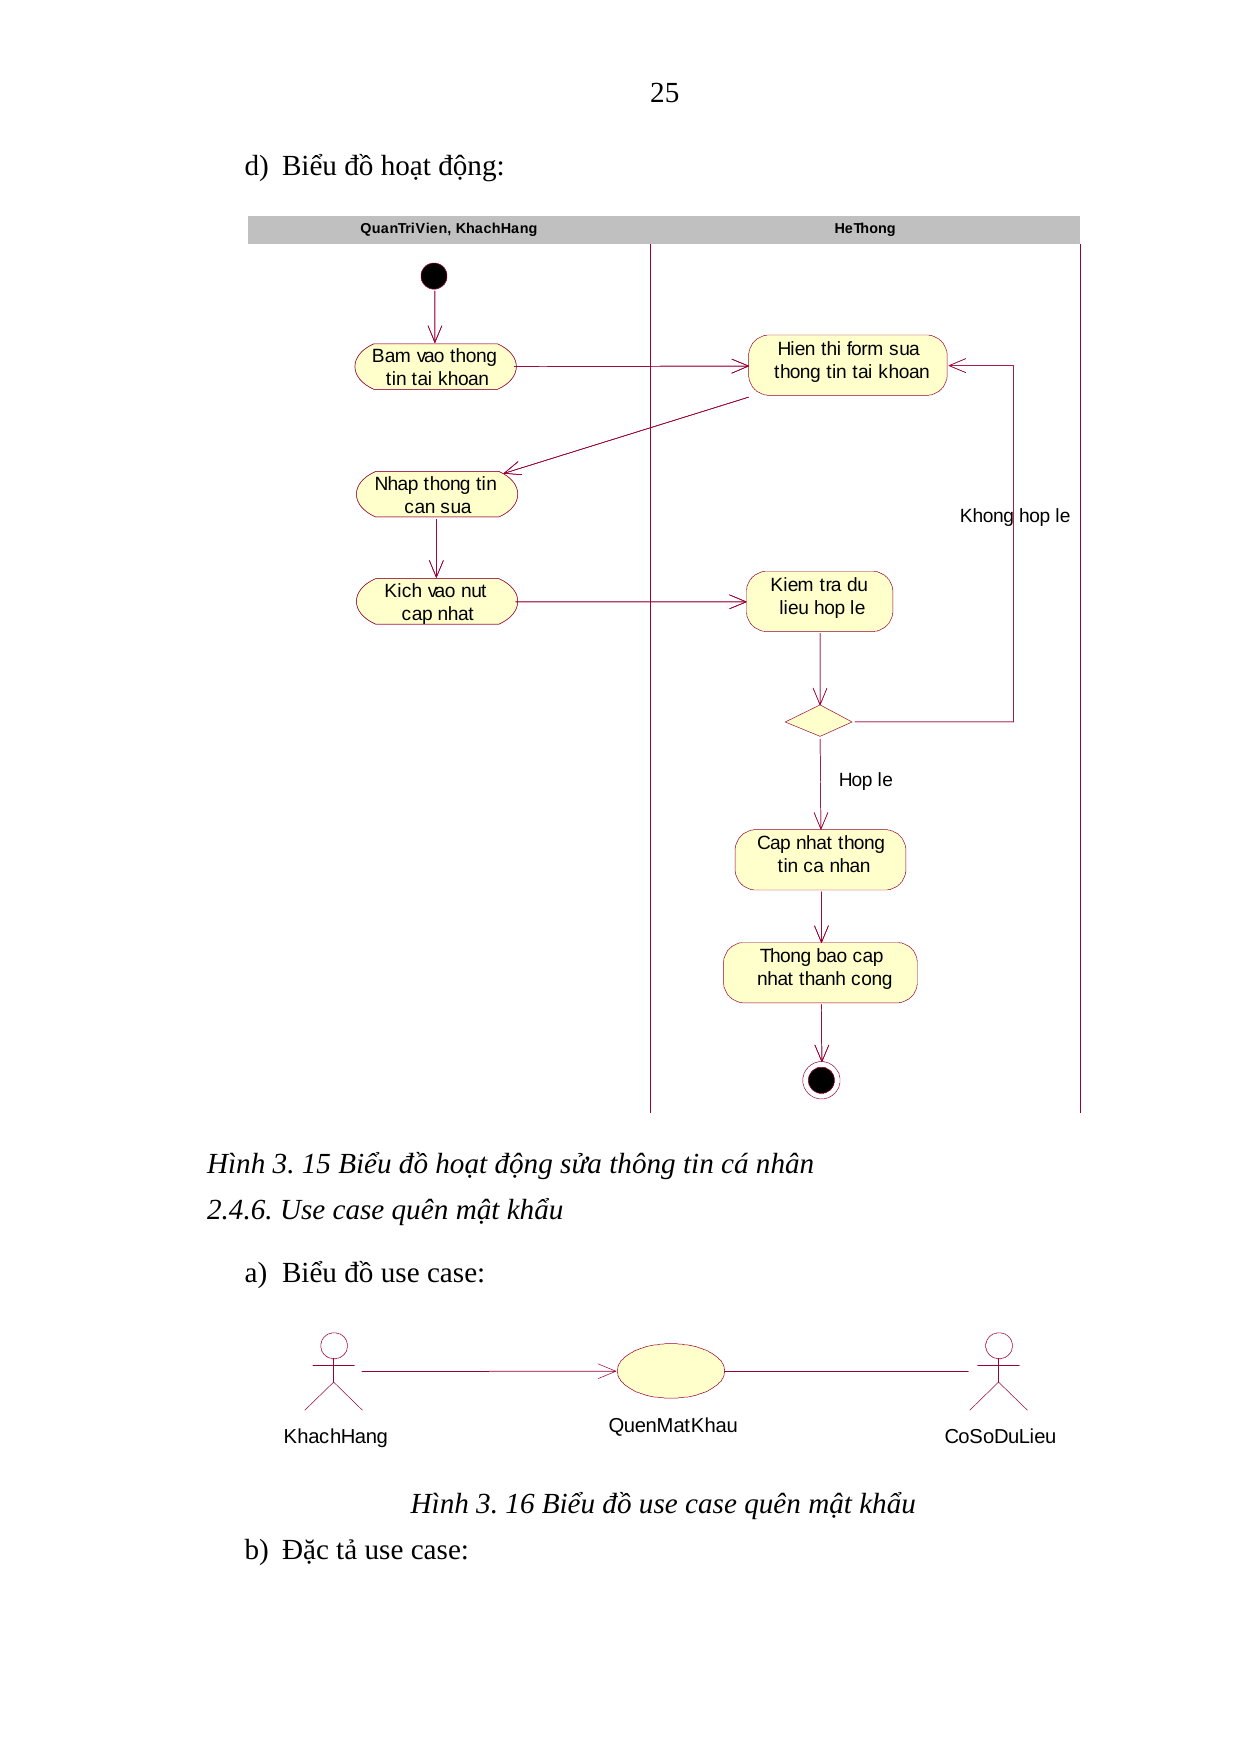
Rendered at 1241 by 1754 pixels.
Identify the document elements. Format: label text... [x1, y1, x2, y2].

list Biểu đồ use case: [244, 1255, 1122, 1289]
list Đặc tả use case: [244, 1532, 1122, 1566]
subtitle Use case quên mật khẩu [207, 1192, 1122, 1226]
list Biểu đồ hoạt động: [244, 148, 1122, 181]
